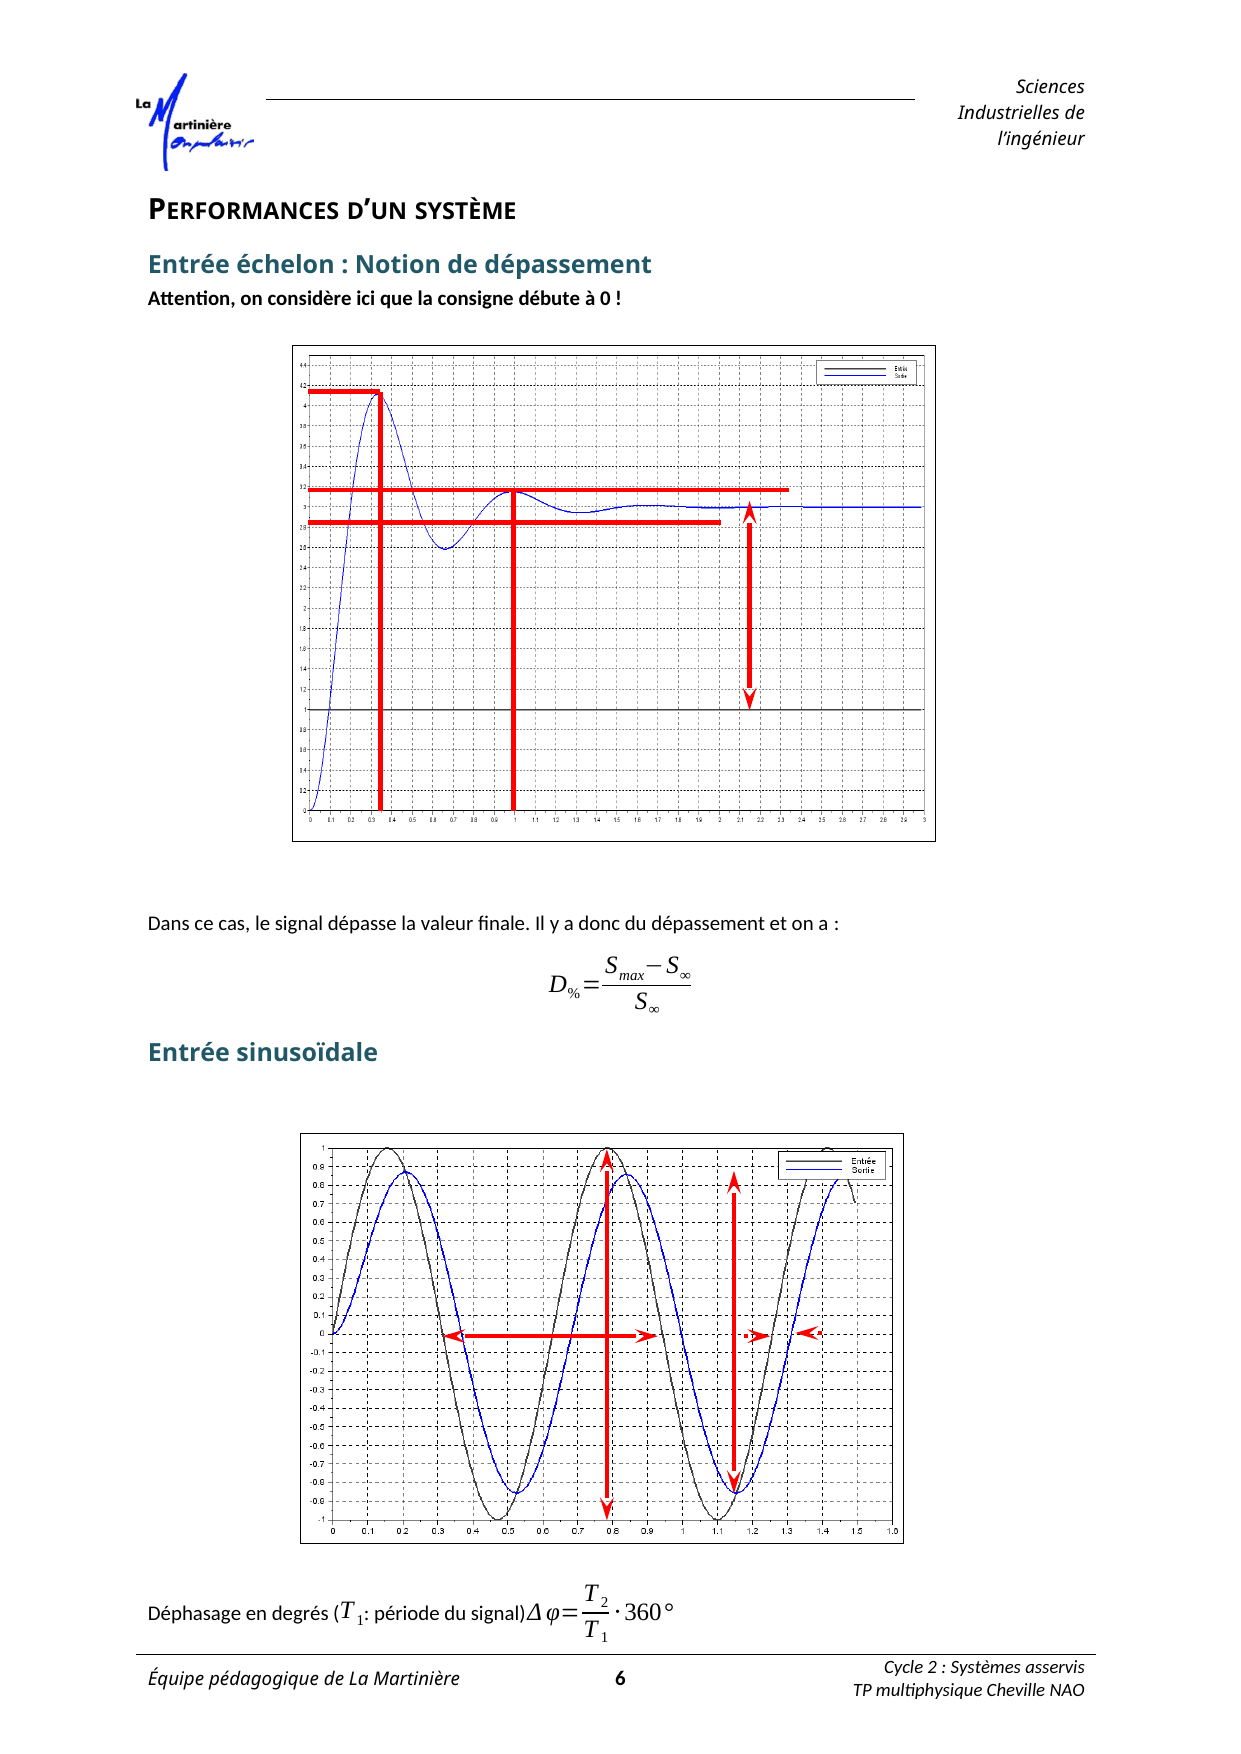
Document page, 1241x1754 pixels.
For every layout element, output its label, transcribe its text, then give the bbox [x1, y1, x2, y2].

text Dans ce cas, le signal dépasse la valeur finale. Il y a donc du dépassement et on a : [148, 910, 1093, 936]
subtitle Entrée sinusoïdale [148, 1034, 1093, 1068]
text Déphasage en degrés (: période du signal) [148, 1579, 1093, 1646]
picture [136, 73, 254, 171]
picture [293, 346, 935, 841]
text Attention, on considère ici que la consigne débute à 0 ! [148, 286, 1093, 311]
subtitle Performances d’un système [148, 188, 1093, 228]
subtitle Entrée échelon : Notion de dépassement [148, 246, 1093, 280]
picture [301, 1134, 903, 1543]
